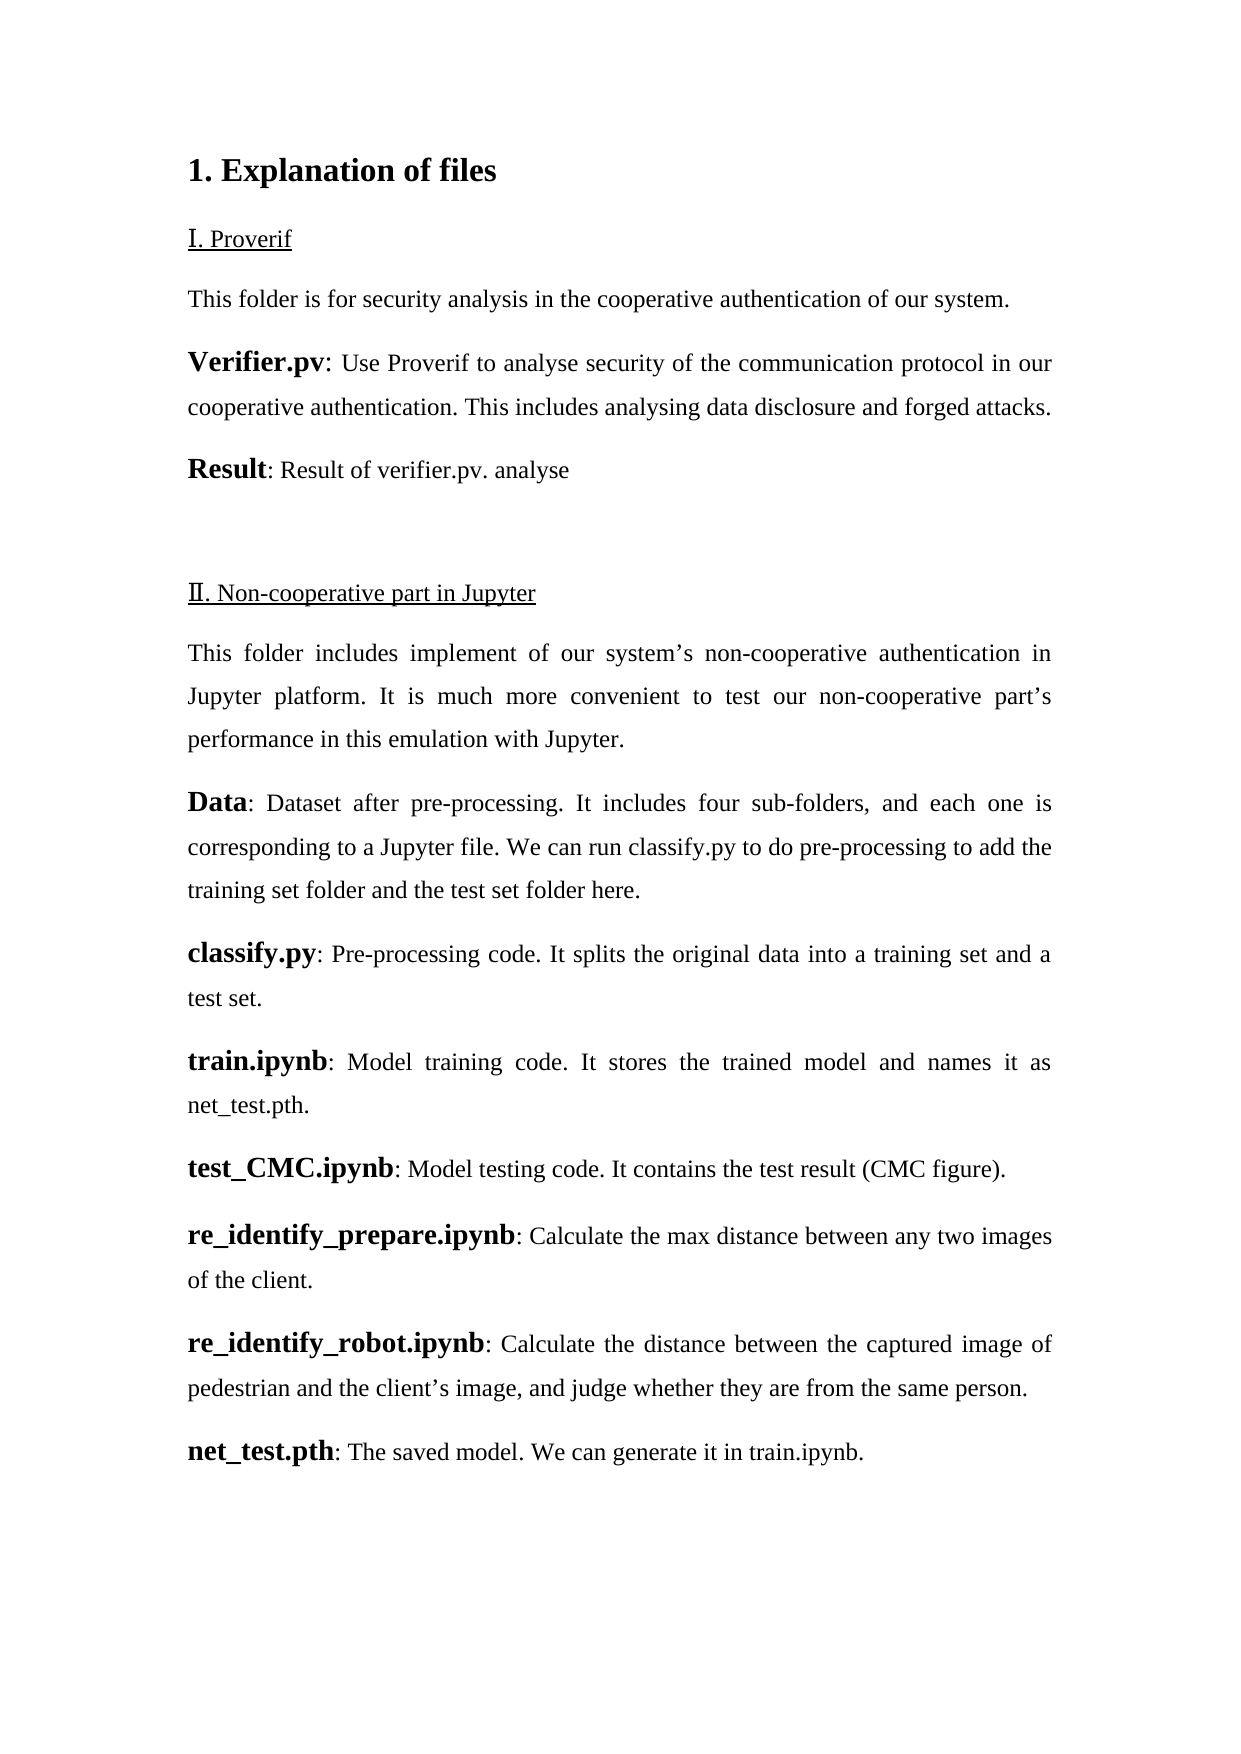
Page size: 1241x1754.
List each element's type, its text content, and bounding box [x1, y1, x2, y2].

text Ⅱ. Non-cooperative part in Jupyter [187, 578, 1053, 607]
text Ⅰ. Proverif [187, 224, 1053, 253]
text test_CMC.ipynb: Model testing code. It contains the test result (CMC figure). [187, 1150, 1053, 1184]
text train.ipynb: Model training code. It stores the trained model and names it as net_test.pth. [187, 1043, 1053, 1119]
text classify.py: Pre-processing code. It splits the original data into a training set and a test set. [187, 935, 1053, 1012]
text Data: Dataset after pre-processing. It includes four sub-folders, and each one is corresponding to a Jupyter file. We can run classify.py to do pre-processing to add the training set folder and the test set folder here. [187, 784, 1053, 904]
text net_test.pth: The saved model. We can generate it in train.ipynb. [187, 1433, 1053, 1466]
text Result: Result of verifier.pv. analyse [187, 451, 1053, 485]
text This folder is for security analysis in the cooperative authentication of our system. [187, 284, 1053, 313]
text re_identify_robot.ipynb: Calculate the distance between the captured image of pedestrian and the client’s image, and judge whether they are from the same person. [187, 1325, 1053, 1402]
text Verifier.pv: Use Proverif to analyse security of the communication protocol in our cooperative authentication. This includes analysing data disclosure and forged attacks. [187, 344, 1053, 420]
text This folder includes implement of our system’s non-cooperative authentication in Jupyter platform. It is much more convenient to test our non-cooperative part’s performance in this emulation with Jupyter. [187, 638, 1053, 753]
text re_identify_prepare.ipynb: Calculate the max distance between any two images of the client. [187, 1217, 1053, 1294]
text 1. Explanation of files [187, 150, 1053, 188]
